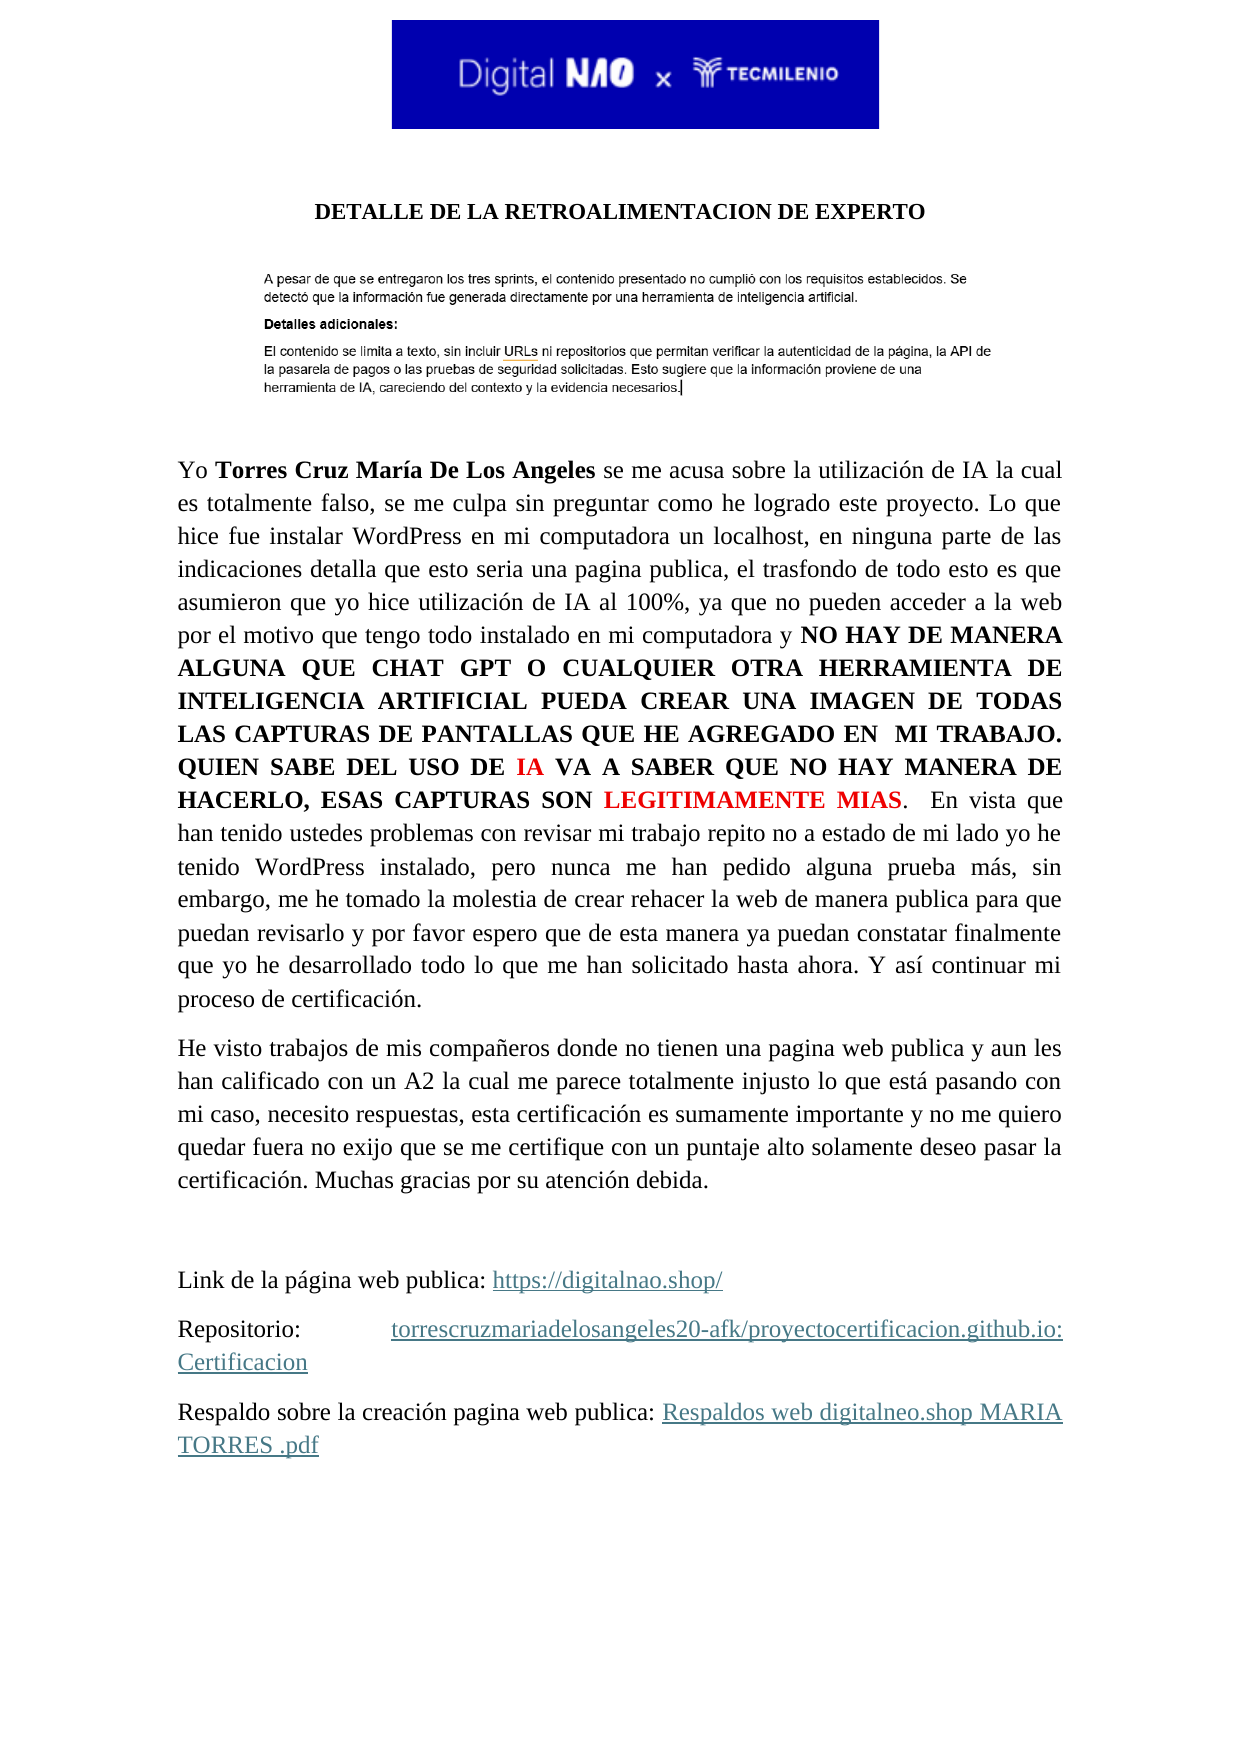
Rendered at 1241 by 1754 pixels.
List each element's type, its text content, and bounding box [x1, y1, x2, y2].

text Link de la página web publica: https://digitalnao.shop/ [177, 1265, 1063, 1293]
text DETALLE DE LA RETROALIMENTACION DE EXPERTO [177, 198, 1063, 224]
text He visto trabajos de mis compañeros donde no tienen una pagina web publica y aun les han calificado con un A2 la cual me parece totalmente injusto lo que está pasando con mi caso, necesito respuestas, esta certificación es sumamente importante y no me quiero quedar fuera no exijo que se me certifique con un puntaje alto solamente deseo pasar la certificación. Muchas gracias por su atención debida. [177, 1033, 1063, 1194]
text Repositorio: torrescruzmariadelosangeles20-afk/proyectocertificacion.github.io: Certificacion [177, 1314, 1063, 1376]
picture [253, 245, 1005, 412]
picture [391, 20, 880, 129]
text Yo Torres Cruz María De Los Angeles se me acusa sobre la utilización de IA la cual es totalmente falso, se me culpa sin preguntar como he logrado este proyecto. Lo que hice fue instalar WordPress en mi computadora un localhost, en ninguna parte de las indicaciones detalla que esto seria una pagina publica, el trasfondo de todo esto es que asumieron que yo hice utilización de IA al 100%, ya que no pueden acceder a la web por el motivo que tengo todo instalado en mi computadora y NO HAY DE MANERA ALGUNA QUE CHAT GPT O CUALQUIER OTRA HERRAMIENTA DE INTELIGENCIA ARTIFICIAL PUEDA CREAR UNA IMAGEN DE TODAS LAS CAPTURAS DE PANTALLAS QUE HE AGREGADO EN MI TRABAJO. QUIEN SABE DEL USO DE IA VA A SABER QUE NO HAY MANERA DE HACERLO, ESAS CAPTURAS SON LEGITIMAMENTE MIAS. En vista que han tenido ustedes problemas con revisar mi trabajo repito no a estado de mi lado yo he tenido WordPress instalado, pero nunca me han pedido alguna prueba más, sin embargo, me he tomado la molestia de crear rehacer la web de manera publica para que puedan revisarlo y por favor espero que de esta manera ya puedan constatar finalmente que yo he desarrollado todo lo que me han solicitado hasta ahora. Y así continuar mi proceso de certificación. [177, 455, 1063, 1012]
text Respaldo sobre la creación pagina web publica: Respaldos web digitalneo.shop MARIA TORRES .pdf [177, 1397, 1063, 1459]
